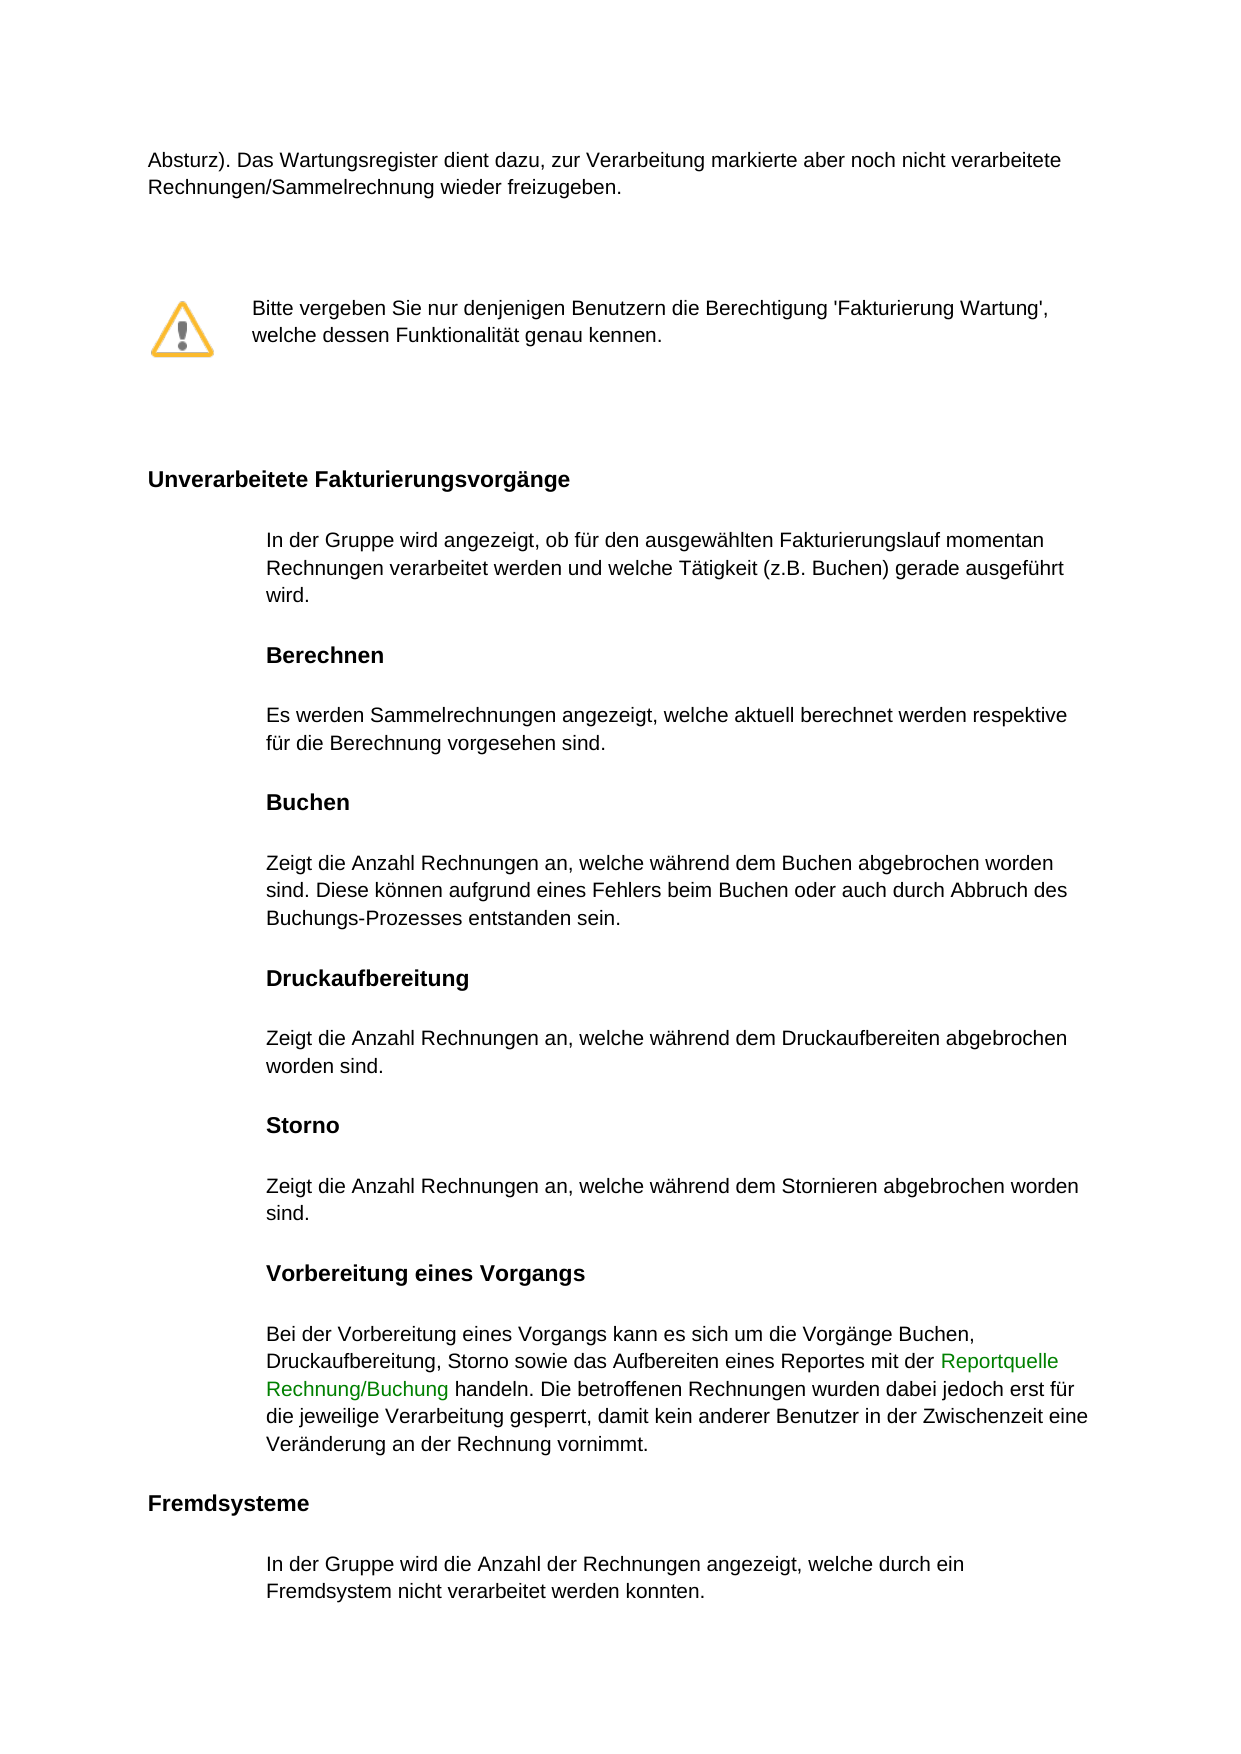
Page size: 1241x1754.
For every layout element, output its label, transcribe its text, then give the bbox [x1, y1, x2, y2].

picture [147, 295, 218, 366]
text In der Gruppe wird die Anzahl der Rechnungen angezeigt, welche durch ein Fremdsystem nicht verarbeitet werden konnten. [266, 1552, 1093, 1603]
text Zeigt die Anzahl Rechnungen an, welche während dem Buchen abgebrochen worden sind. Diese können aufgrund eines Fehlers beim Buchen oder auch durch Abbruch des Buchungs-Prozesses entstanden sein. [266, 851, 1093, 930]
text Storno [266, 1112, 1093, 1138]
text Buchen [266, 789, 1093, 816]
text Zeigt die Anzahl Rechnungen an, welche während dem Druckaufbereiten abgebrochen worden sind. [266, 1026, 1093, 1077]
table_header [148, 284, 252, 394]
text Zeigt die Anzahl Rechnungen an, welche während dem Stornieren abgebrochen worden sind. [266, 1174, 1093, 1225]
text Unverarbeitete Fakturierungsvorgänge [148, 466, 1093, 493]
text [148, 148, 1093, 199]
text Es werden Sammelrechnungen angezeigt, welche aktuell berechnet werden respektive für die Berechnung vorgesehen sind. [266, 703, 1093, 754]
text Vorbereitung eines Vorgangs [266, 1260, 1093, 1286]
text Druckaufbereitung [266, 964, 1093, 991]
text Bei der Vorbereitung eines Vorgangs kann es sich um die Vorgänge Buchen, Druckaufbereitung, Storno sowie das Aufbereiten eines Reportes mit der Reportquelle Rechnung/Buchung handeln. Die betroffenen Rechnungen wurden dabei jedoch erst für die jeweilige Verarbeitung gesperrt, damit kein anderer Benutzer in der Zwischenzeit eine Veränderung an der Rechnung vornimmt. [266, 1321, 1093, 1455]
text Fremdsysteme [148, 1490, 1093, 1516]
table_header Bitte vergeben Sie nur denjenigen Benutzern die Berechtigung 'Fakturierung Wartung', welche dessen Funktionalität genau kennen. [252, 284, 1093, 394]
text In der Gruppe wird angezeigt, ob für den ausgewählten Fakturierungslauf momentan Rechnungen verarbeitet werden und welche Tätigkeit (z.B. Buchen) gerade ausgeführt wird. [266, 528, 1093, 607]
text Berechnen [266, 642, 1093, 668]
